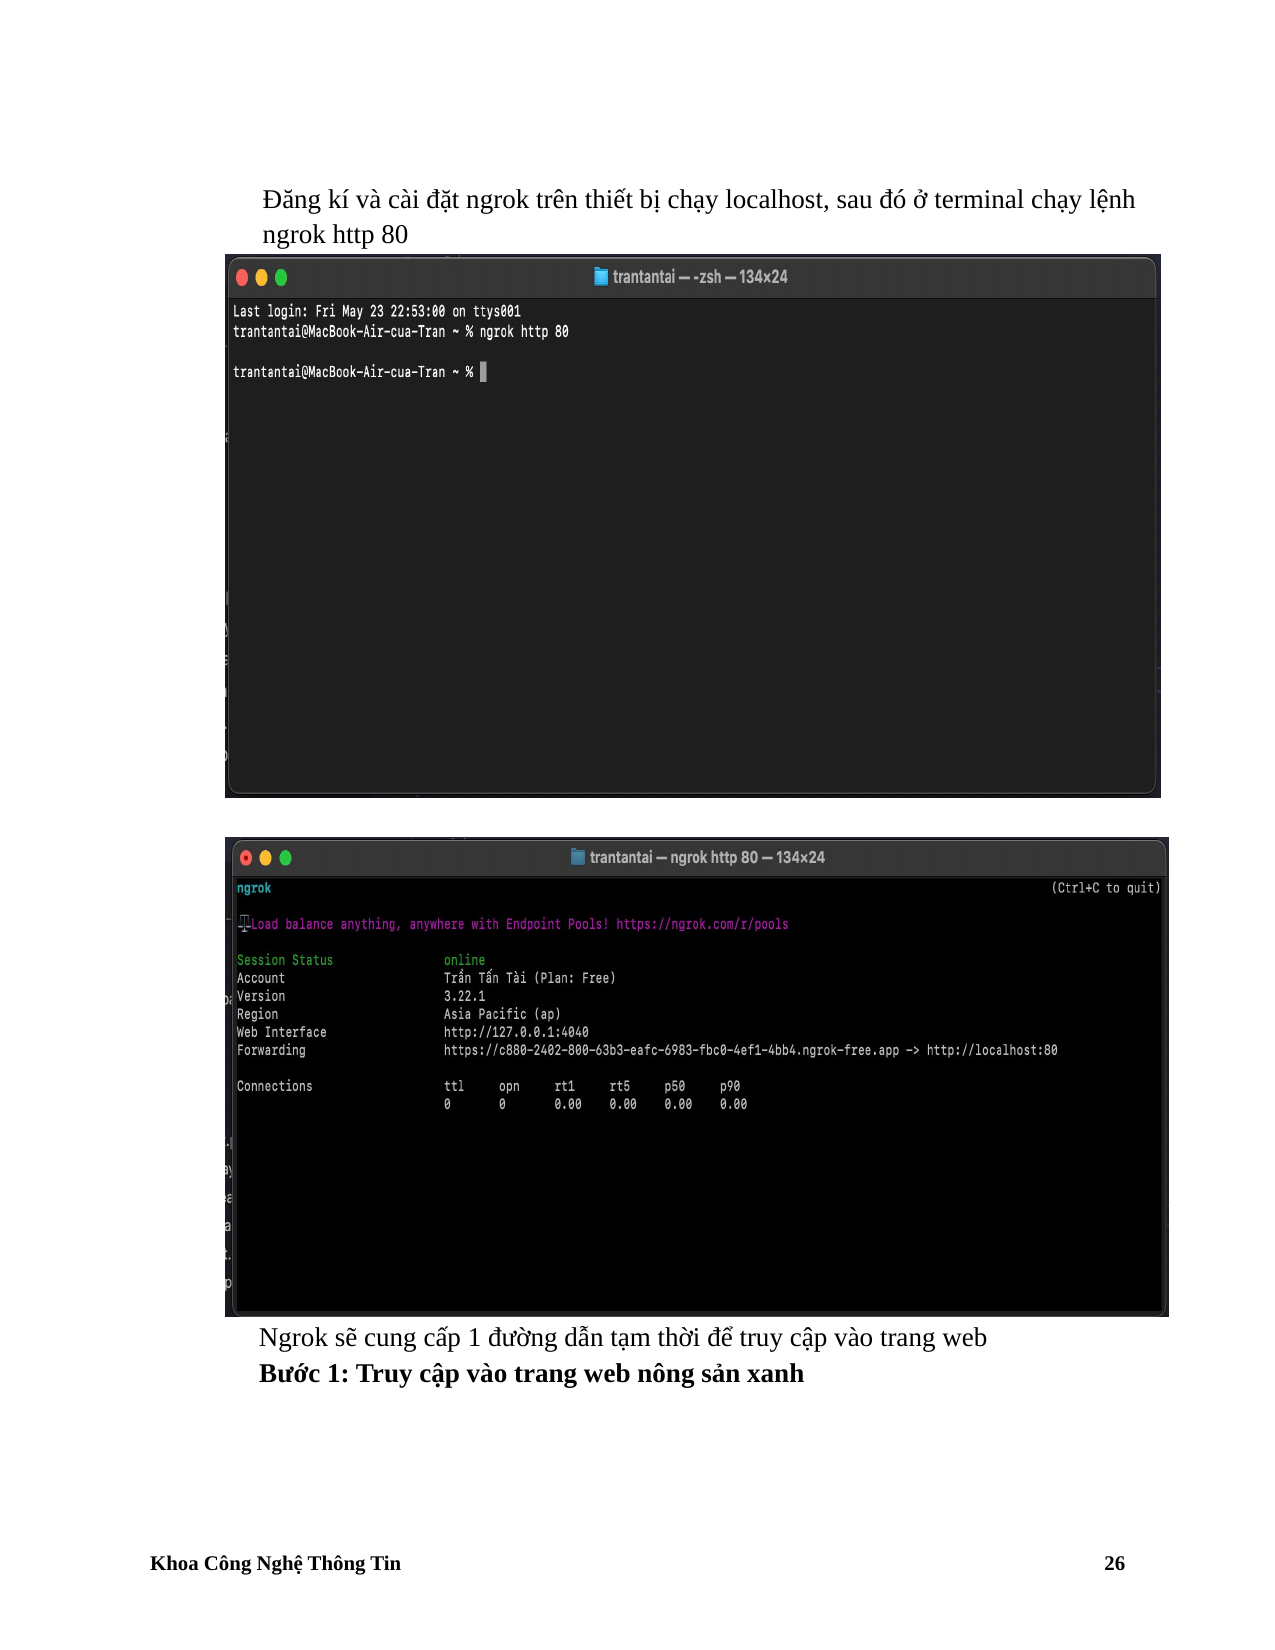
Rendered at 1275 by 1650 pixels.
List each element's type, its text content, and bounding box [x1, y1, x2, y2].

list Bước 1: Truy cập vào trang web nông sản xanh [225, 1357, 1172, 1388]
list Đăng kí và cài đặt ngrok trên thiết bị chạy localhost, sau đó ở terminal chạy lệnh ngrok http 80 [262, 183, 1172, 249]
picture [225, 254, 1161, 798]
picture [225, 837, 1169, 1317]
list Ngrok sẽ cung cấp 1 đường dẫn tạm thời để truy cập vào trang web [225, 1321, 1172, 1352]
